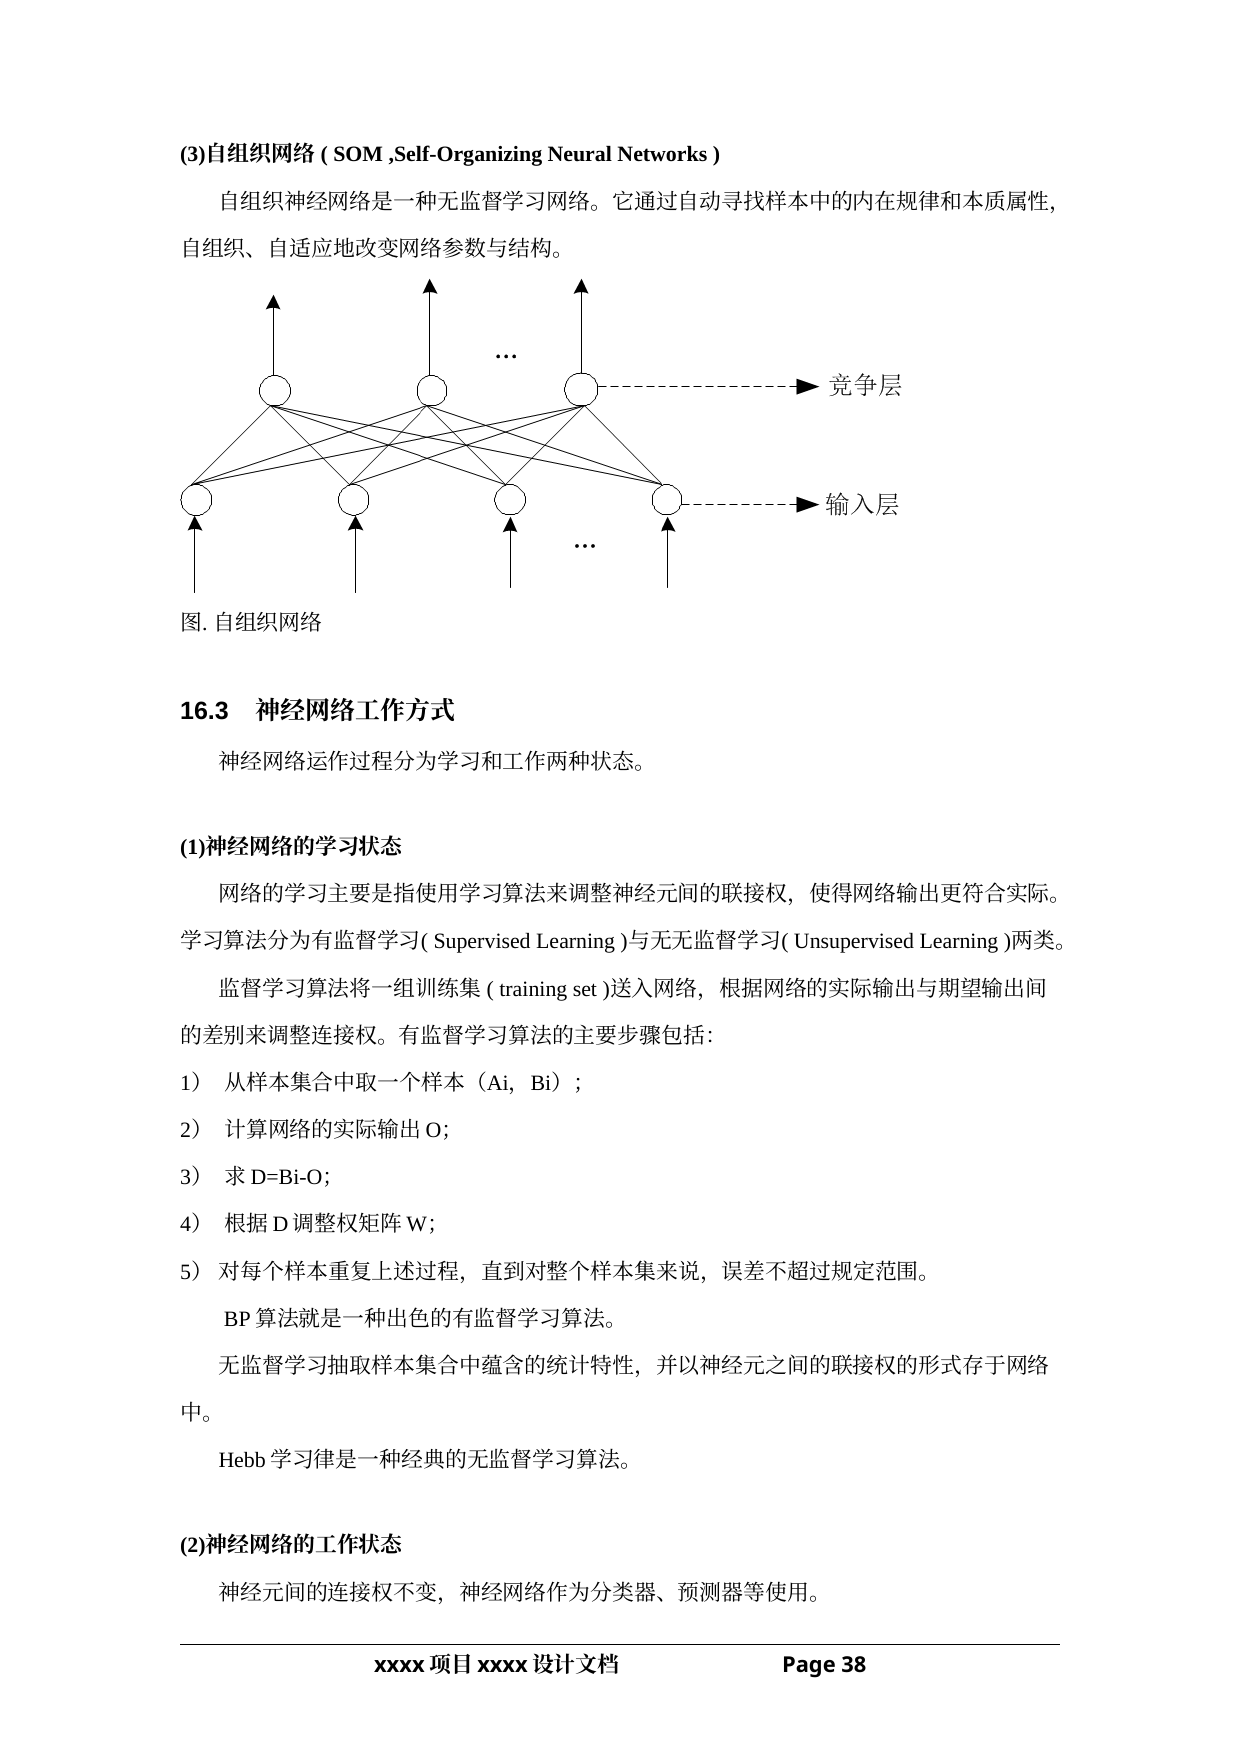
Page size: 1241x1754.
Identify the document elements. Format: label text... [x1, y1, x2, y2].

text 1） 从样本集合中取一个样本（Ai，Bi）； [180, 1065, 1060, 1097]
subtitle 神经网络工作方式 [180, 690, 1060, 726]
text 网络的学习主要是指使用学习算法来调整神经元间的联接权，使得网络输出更符合实际。学习算法分为有监督学习( Supervised Learning )与无无监督学习( Unsupervised Learning )两类。 [180, 876, 1060, 955]
text 图. 自组织网络 [180, 605, 1060, 637]
text 神经元间的连接权不变，神经网络作为分类器、预测器等使用。 [180, 1575, 1060, 1606]
text 无监督学习抽取样本集合中蕴含的统计特性，并以神经元之间的联接权的形式存于网络中。 [180, 1348, 1060, 1427]
text 自组织神经网络是一种无监督学习网络。它通过自动寻找样本中的内在规律和本质属性，自组织、自适应地改变网络参数与结构。 [180, 184, 1060, 262]
text 3） 求D=Bi-O； [180, 1159, 1060, 1191]
picture [180, 278, 903, 593]
text (1)神经网络的学习状态 [180, 829, 1060, 861]
text 神经网络运作过程分为学习和工作两种状态。 [180, 744, 1060, 776]
text BP算法就是一种出色的有监督学习算法。 [180, 1301, 1060, 1332]
text (3)自组织网络 ( SOM ,Self-Organizing Neural Networks ) [180, 137, 1060, 168]
text (2)神经网络的工作状态 [180, 1528, 1060, 1559]
text 监督学习算法将一组训练集 ( training set )送入网络，根据网络的实际输出与期望输出间的差别来调整连接权。有监督学习算法的主要步骤包括： [180, 971, 1060, 1049]
text 4） 根据D调整权矩阵W； [180, 1207, 1060, 1238]
text Hebb学习律是一种经典的无监督学习算法。 [180, 1443, 1060, 1474]
text 5） 对每个样本重复上述过程，直到对整个样本集来说，误差不超过规定范围。 [180, 1254, 1060, 1285]
text 2） 计算网络的实际输出O； [180, 1112, 1060, 1144]
